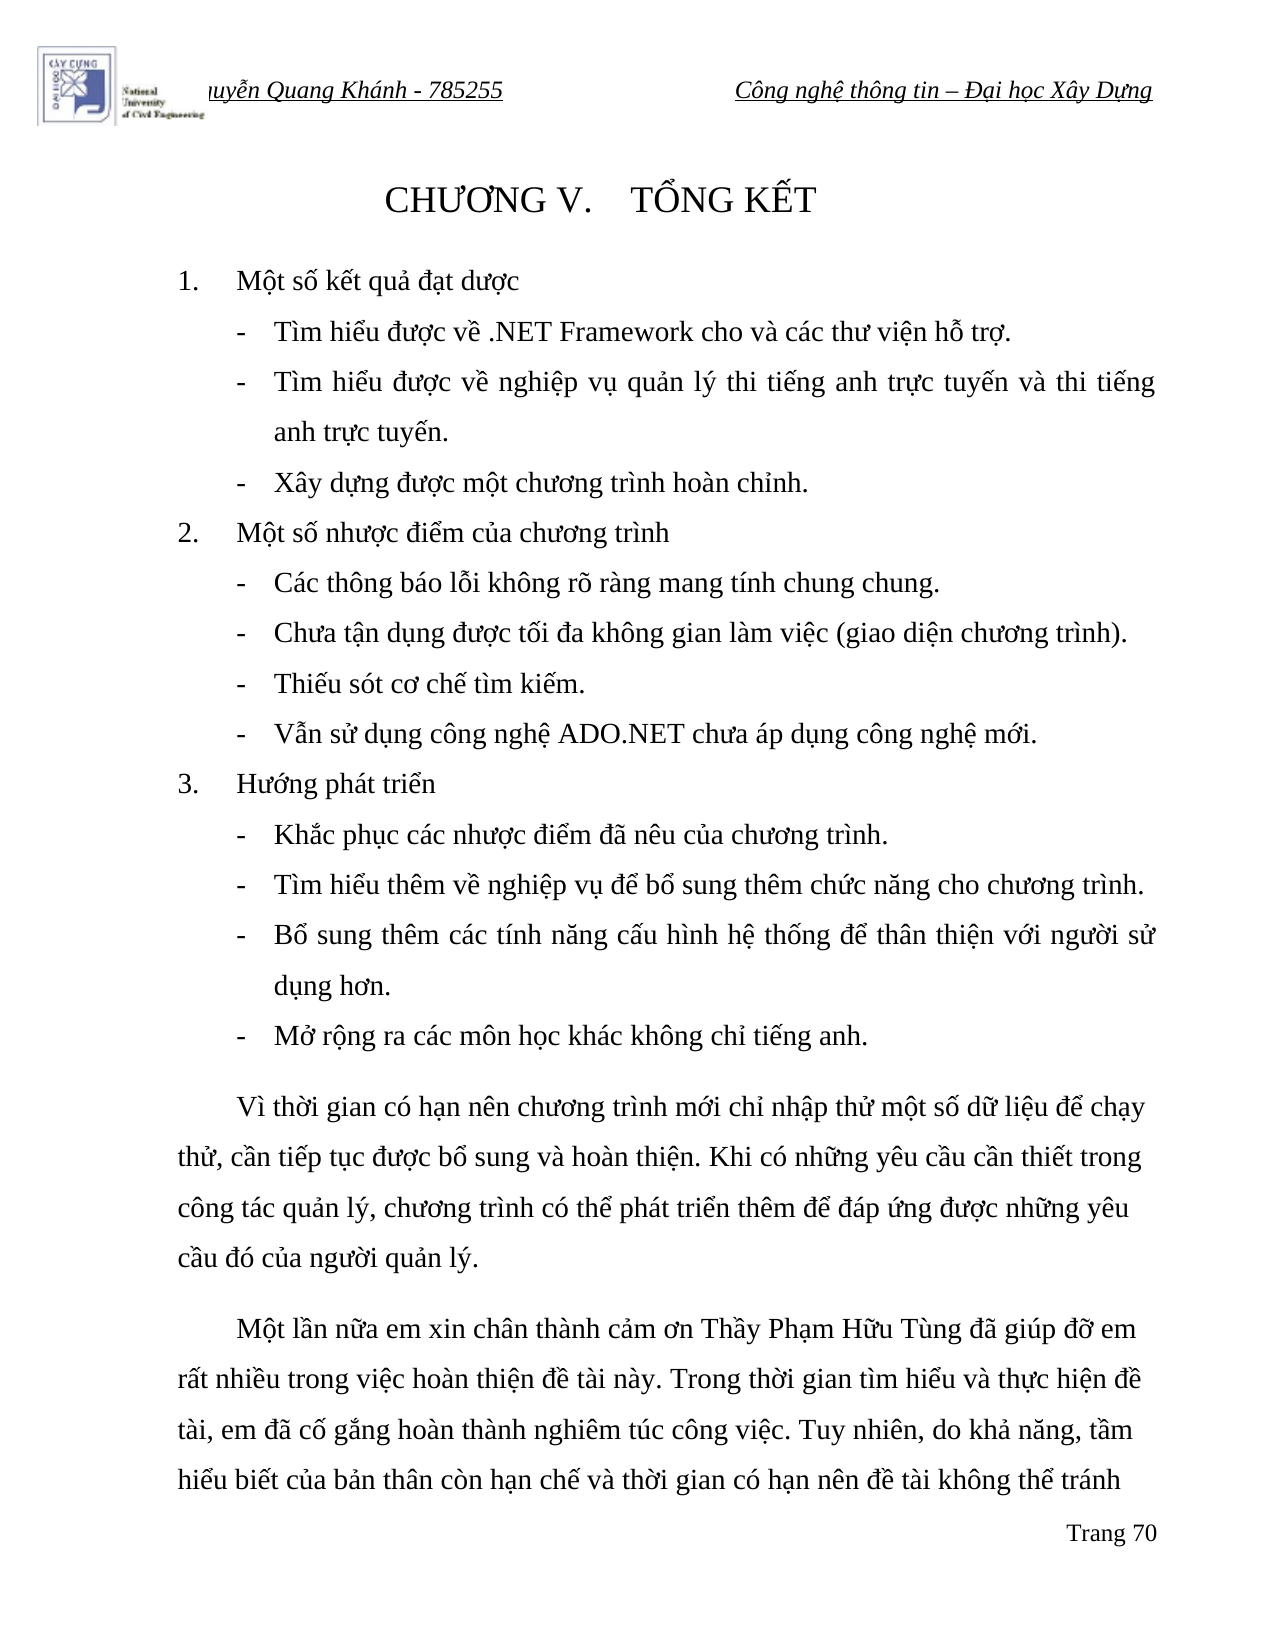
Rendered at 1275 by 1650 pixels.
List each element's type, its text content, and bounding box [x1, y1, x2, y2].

list Chưa tận dụng được tối đa không gian làm việc (giao diện chương trình). [236, 616, 1157, 649]
list Mở rộng ra các môn học khác không chỉ tiếng anh. [236, 1018, 1157, 1052]
list Thiếu sót cơ chế tìm kiếm. [236, 666, 1157, 699]
text Vì thời gian có hạn nên chương trình mới chỉ nhập thử một số dữ liệu để chạy thử, cần tiếp tục được bổ sung và hoàn thiện. Khi có những yêu cầu cần thiết trong công tác quản lý, chương trình có thể phát triển thêm để đáp ứng được những yêu cầu đó của người quản lý. [177, 1089, 1157, 1274]
list Vẫn sử dụng công nghệ ADO.NET chưa áp dụng công nghệ mới. [236, 716, 1157, 750]
list Tìm hiểu được về nghiệp vụ quản lý thi tiếng anh trực tuyến và thi tiếng anh trực tuyến. [236, 364, 1157, 448]
list TỔNG KẾT [252, 177, 1157, 220]
list Khắc phục các nhược điểm đã nêu của chương trình. [236, 817, 1157, 850]
list Tìm hiểu thêm về nghiệp vụ để bổ sung thêm chức năng cho chương trình. [236, 867, 1157, 901]
list Các thông báo lỗi không rõ ràng mang tính chung chung. [236, 565, 1157, 599]
list Xây dựng được một chương trình hoàn chỉnh. [236, 465, 1157, 498]
list Một số kết quả đạt dược [177, 263, 1157, 297]
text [177, 1311, 1157, 1496]
list Một số nhược điểm của chương trình [177, 515, 1157, 548]
list Bổ sung thêm các tính năng cấu hình hệ thống để thân thiện với người sử dụng hơn. [236, 917, 1157, 1001]
picture [37, 46, 209, 125]
list Hướng phát triển [177, 767, 1157, 800]
list Tìm hiểu được về .NET Framework cho và các thư viện hỗ trợ. [236, 314, 1157, 347]
